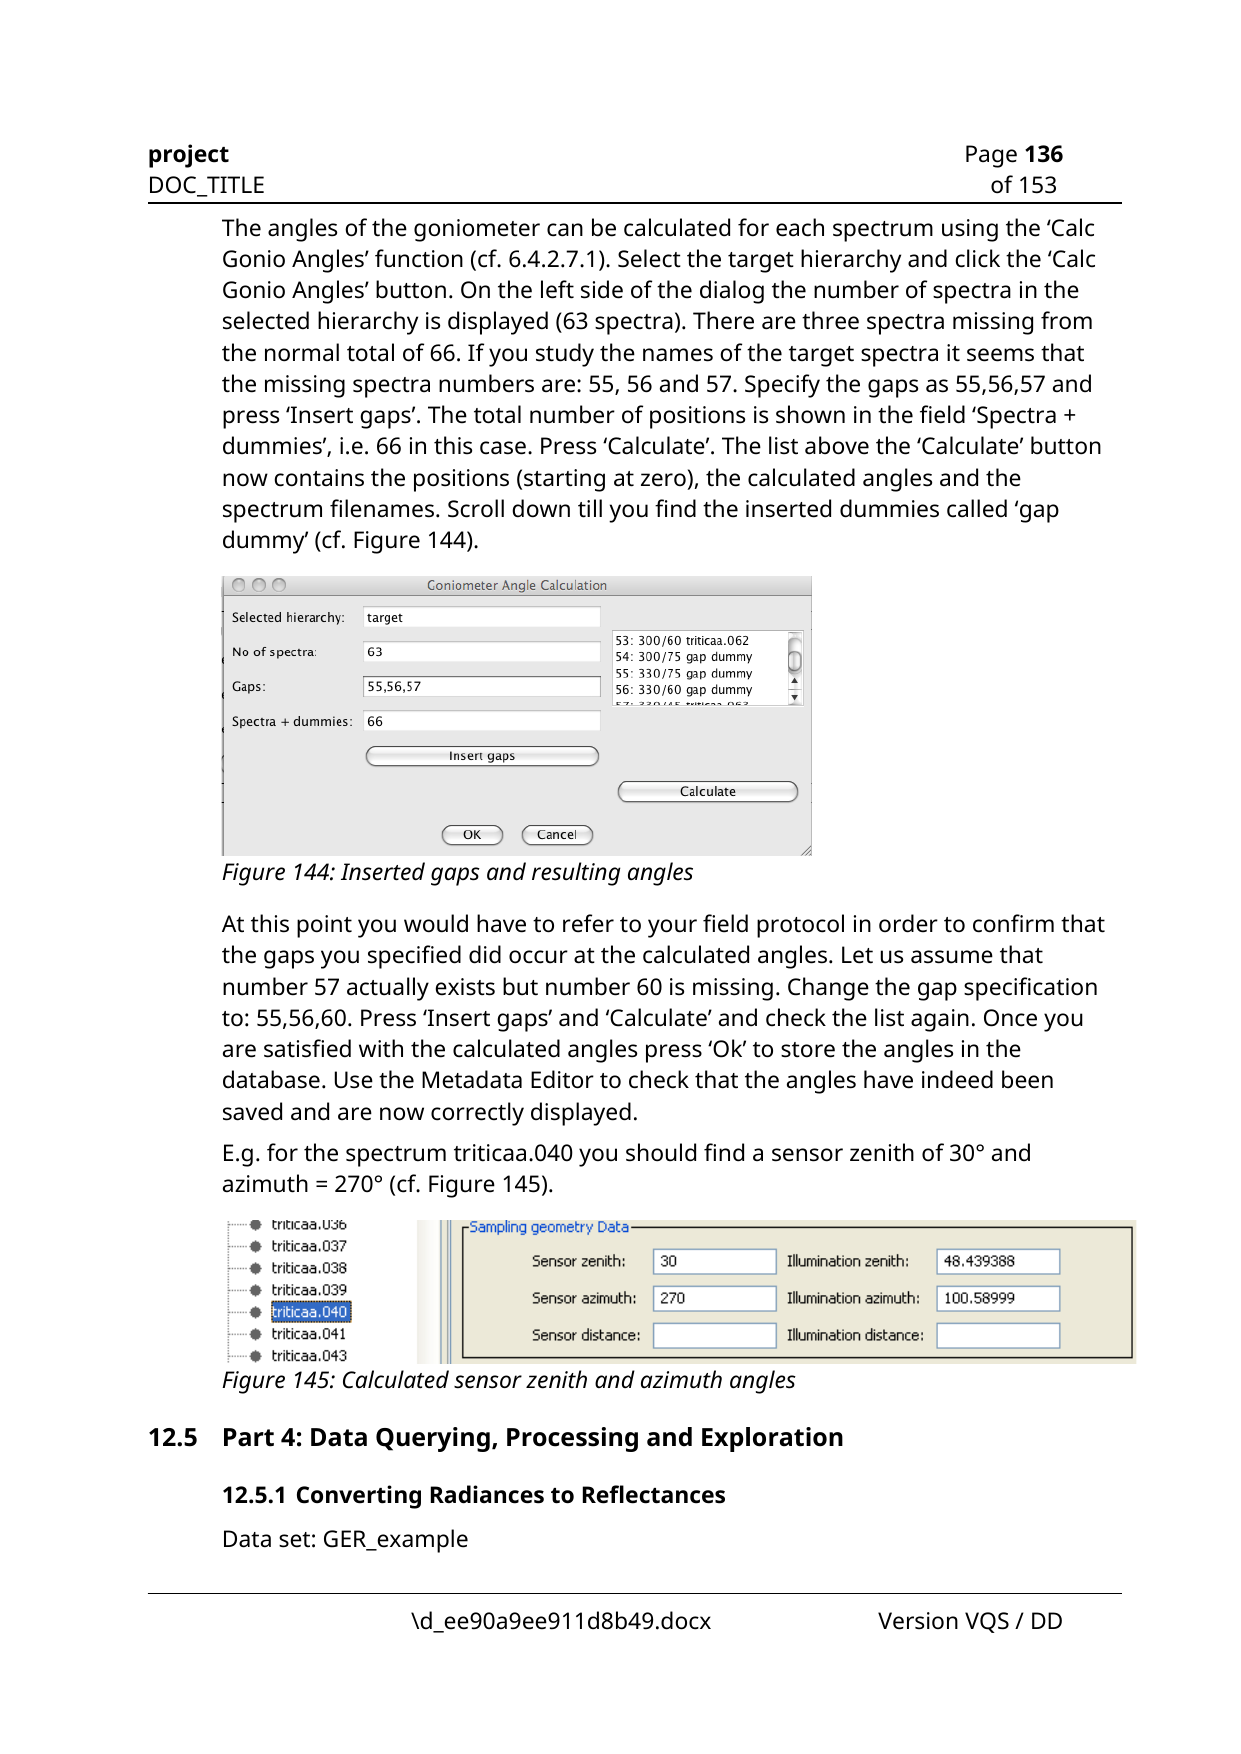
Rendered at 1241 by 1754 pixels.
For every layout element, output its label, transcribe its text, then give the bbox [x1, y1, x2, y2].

text Figure 145: Calculated sensor zenith and azimuth angles [222, 1364, 1122, 1395]
subtitle Converting Radiances to Reflectances [222, 1479, 1122, 1510]
text Figure 144: Inserted gaps and resulting angles [222, 856, 1122, 887]
text Data set: GER_example [222, 1523, 1122, 1554]
picture [221, 576, 812, 856]
subtitle Part 4: Data Querying, Processing and Exploration [148, 1420, 1122, 1454]
picture [221, 1220, 1137, 1364]
text E.g. for the spectrum triticaa.040 you should find a sensor zenith of 30° and azimuth = 270° (cf. Figure 145). [222, 1137, 1122, 1199]
text At this point you would have to refer to your field protocol in order to confirm that the gaps you specified did occur at the calculated angles. Let us assume that number 57 actually exists but number 60 is missing. Change the gap specification to: 55,56,60. Press ‘Insert gaps’ and ‘Calculate’ and check the list again. Once you are satisfied with the calculated angles press ‘Ok’ to store the angles in the database. Use the Metadata Editor to check that the angles have indeed been saved and are now correctly displayed. [222, 908, 1122, 1127]
